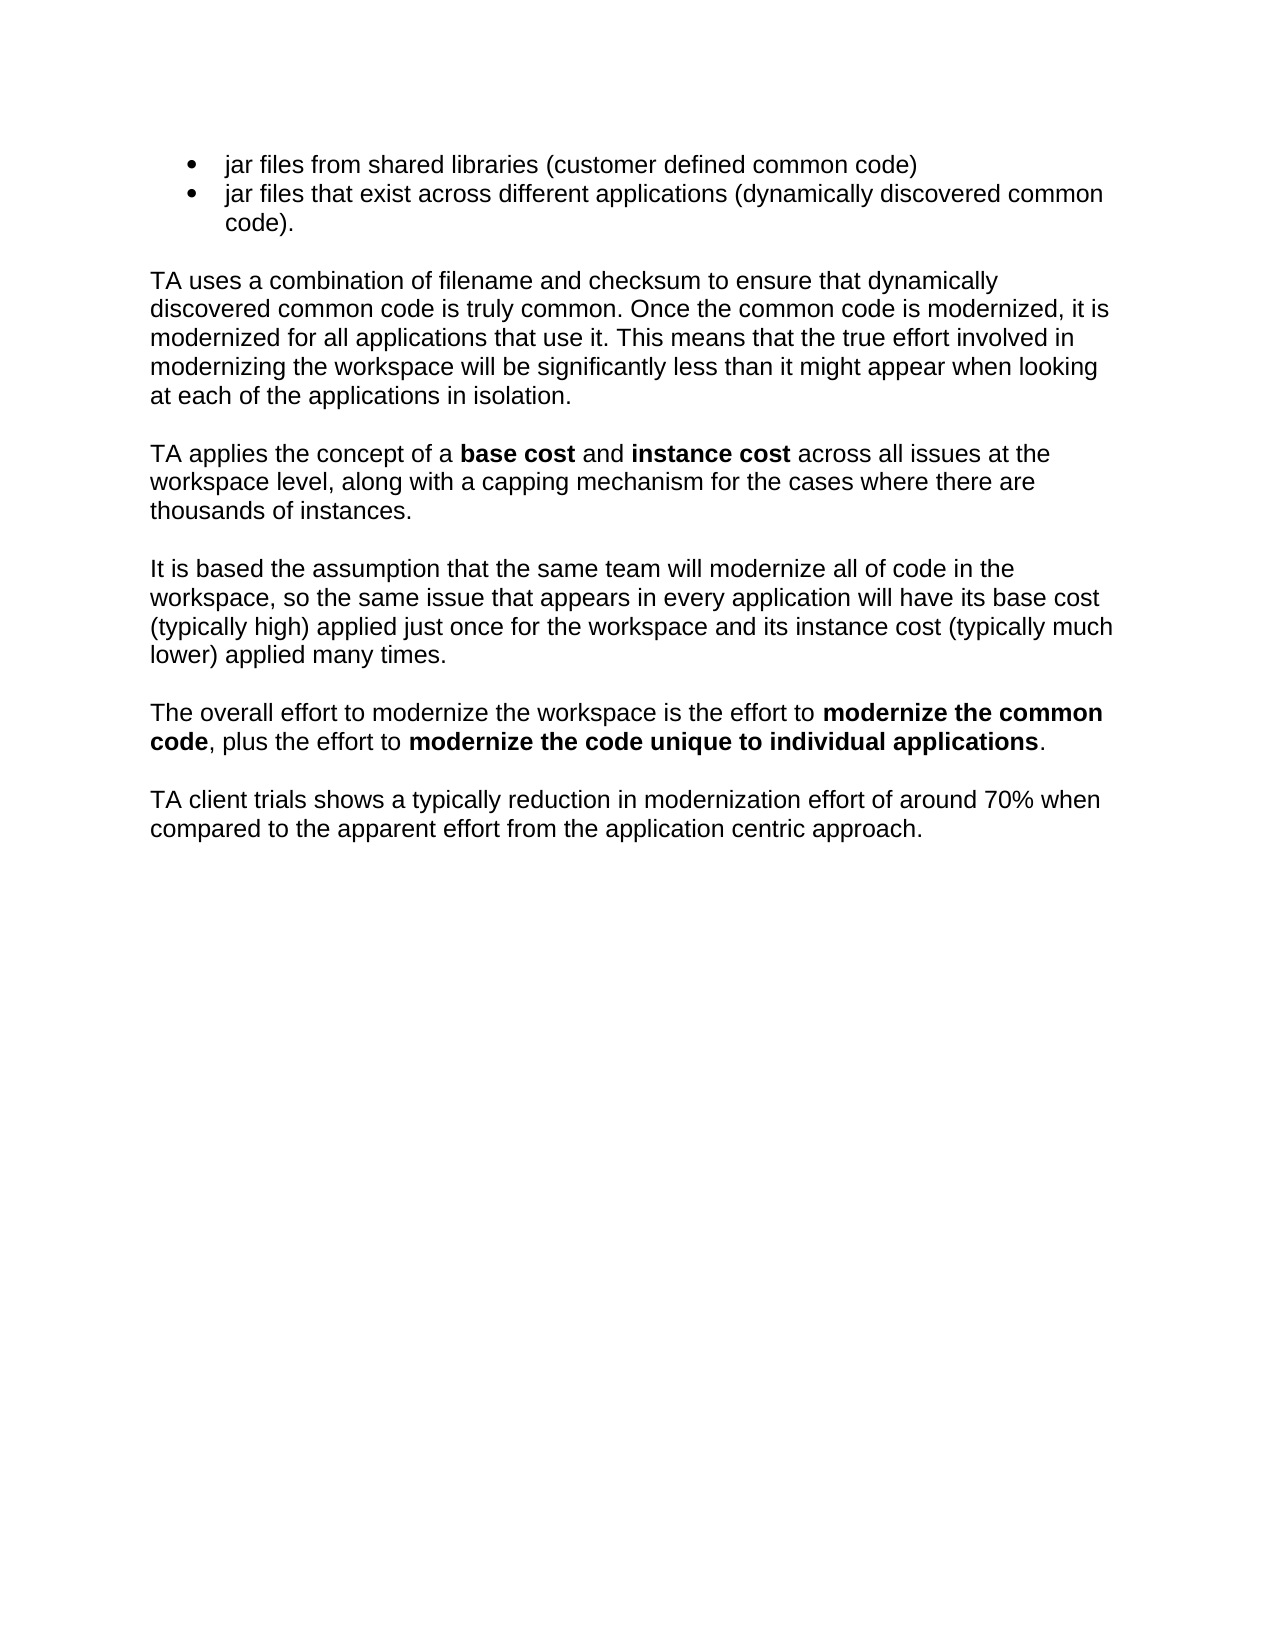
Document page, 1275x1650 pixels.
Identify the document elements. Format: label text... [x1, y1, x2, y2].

text TA client trials shows a typically reduction in modernization effort of around 70% when compared to the apparent effort from the application centric approach. [150, 785, 1125, 842]
text It is based the assumption that the same team will modernize all of code in the workspace, so the same issue that appears in every application will have its base cost (typically high) applied just once for the workspace and its instance cost (typically much lower) applied many times. [150, 554, 1125, 669]
text TA applies the concept of a base cost and instance cost across all issues at the workspace level, along with a capping mechanism for the cases where there are thousands of instances. [150, 438, 1125, 525]
text TA uses a combination of filename and checksum to ensure that dynamically discovered common code is truly common. Once the common code is modernized, it is modernized for all applications that use it. This means that the true effort involved in modernizing the workspace will be significantly less than it might appear when looking at each of the applications in isolation. [150, 266, 1125, 409]
list jar files that exist across different applications (dynamically discovered common code). [187, 179, 1125, 236]
list jar files from shared libraries (customer defined common code) [187, 150, 1125, 179]
text The overall effort to modernize the workspace is the effort to modernize the common code, plus the effort to modernize the code unique to individual applications. [150, 698, 1125, 756]
